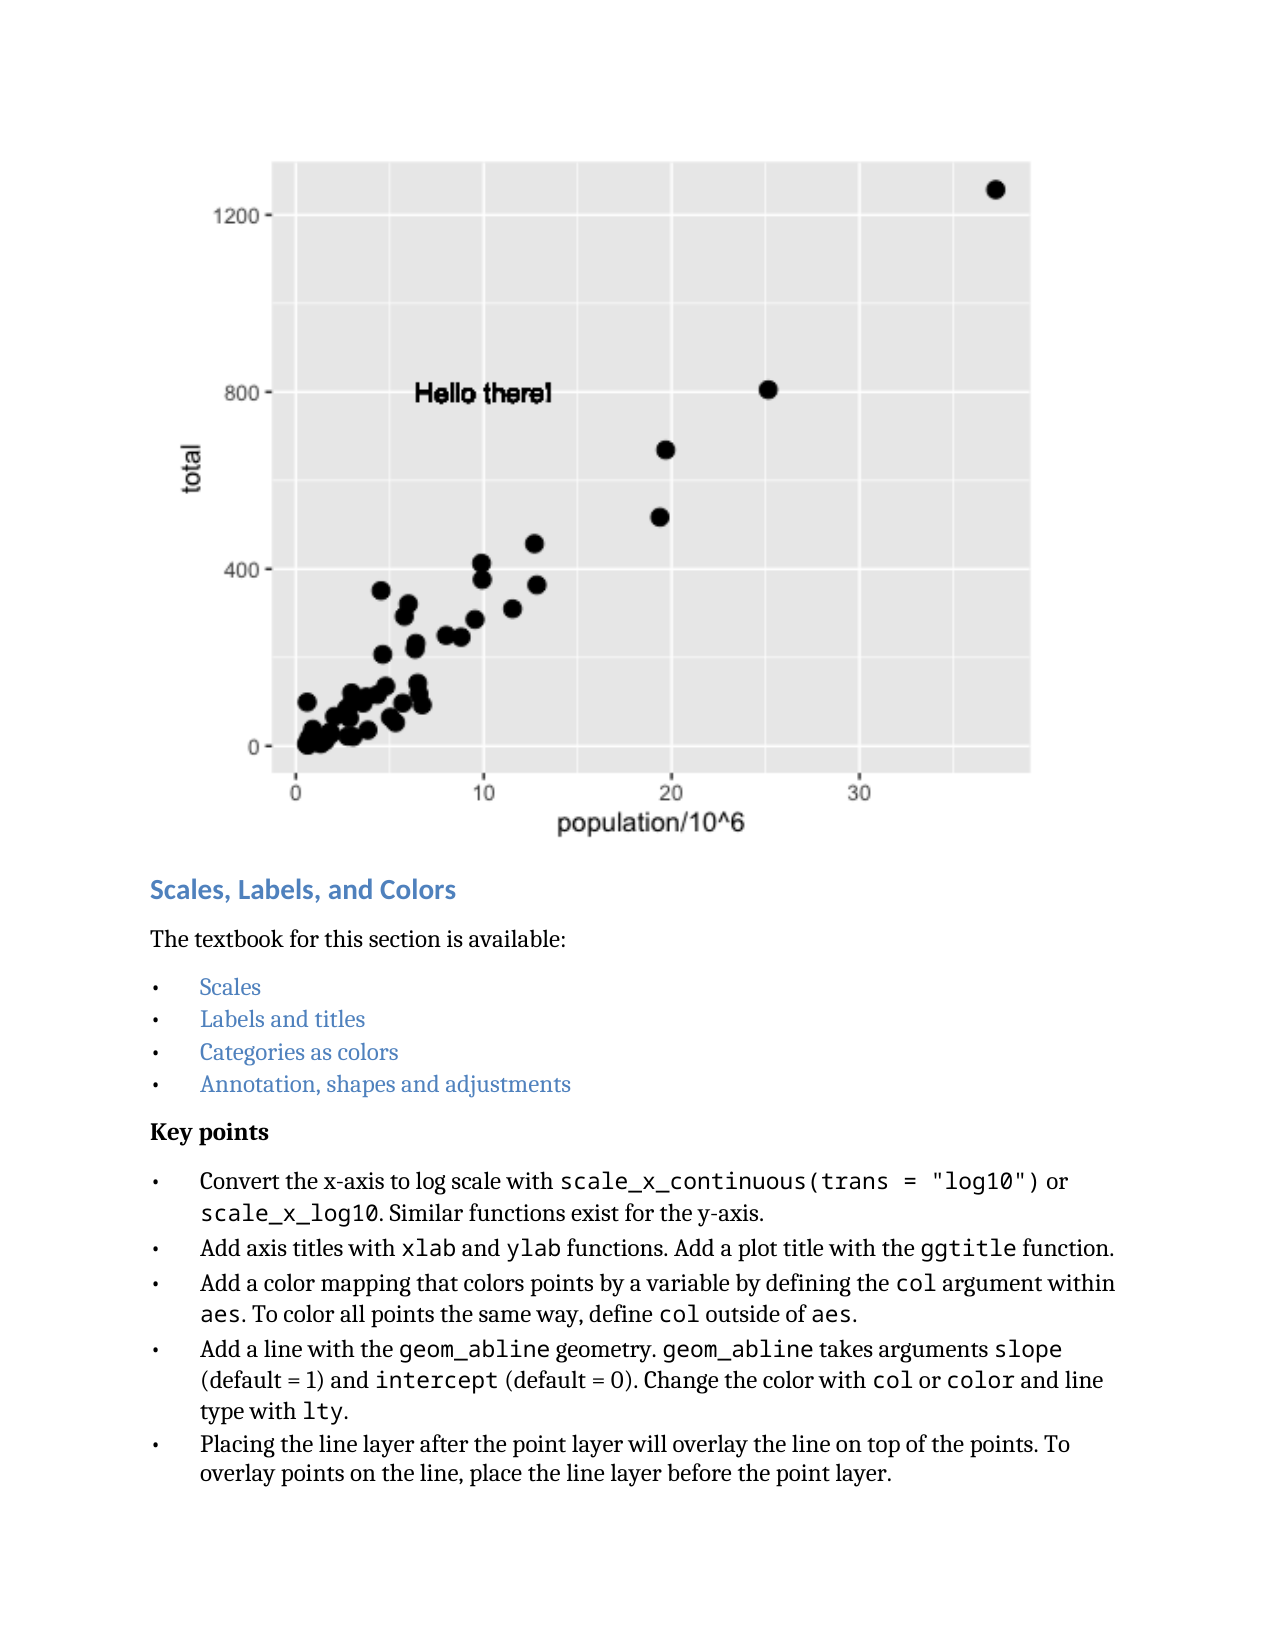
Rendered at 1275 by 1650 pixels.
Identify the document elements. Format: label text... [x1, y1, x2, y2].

subtitle Scales, Labels, and Colors [150, 871, 1125, 906]
picture [168, 150, 1044, 850]
list Annotation, shapes and adjustments [150, 1070, 1125, 1099]
list Placing the line layer after the point layer will overlay the line on top of the points. To overlay points on the line, place the line layer before the point layer. [150, 1430, 1125, 1488]
text The textbook for this section is available: [150, 925, 1125, 954]
list Categories as colors [150, 1038, 1125, 1066]
list Add a color mapping that colors points by a variable by defining the col argument within aes. To color all points the same way, define col outside of aes. [150, 1266, 1125, 1329]
list Scales [150, 973, 1125, 1001]
list Add axis titles with xlab and ylab functions. Add a plot title with the ggtitle function. [150, 1231, 1125, 1263]
list Labels and titles [150, 1005, 1125, 1034]
text Key points [150, 1118, 1125, 1146]
list Add a line with the geom_abline geometry. geom_abline takes arguments slope (default = 1) and intercept (default = 0). Change the color with col or color and line type with lty. [150, 1333, 1125, 1426]
list Convert the x-axis to log scale with scale_x_continuous(trans = "log10") or scale_x_log10. Similar functions exist for the y-axis. [150, 1165, 1125, 1228]
